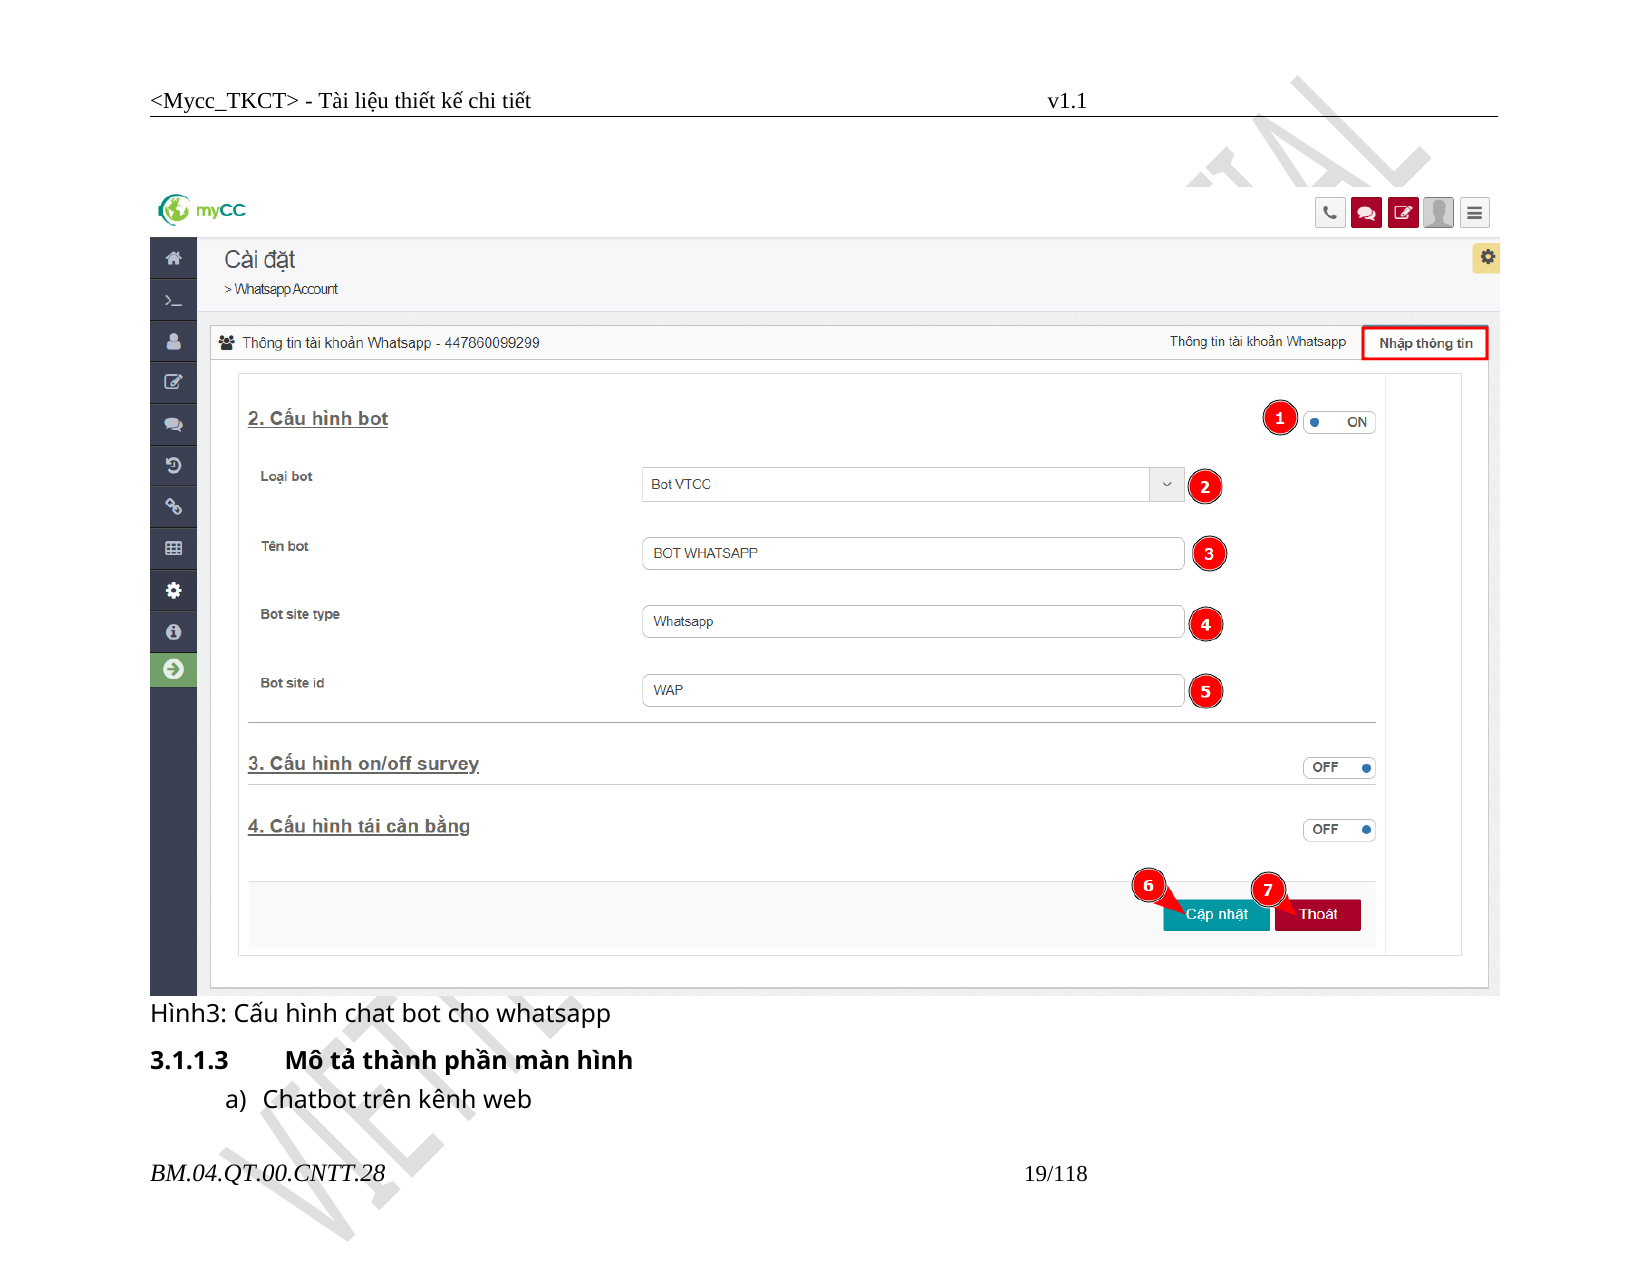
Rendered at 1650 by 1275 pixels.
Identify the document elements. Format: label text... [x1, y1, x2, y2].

subtitle Mô tả thành phần màn hình [150, 1042, 1500, 1076]
list Chatbot trên kênh web [225, 1081, 1500, 1116]
text Hình3: Cấu hình chat bot cho whatsapp [150, 996, 1500, 1030]
picture [150, 187, 1500, 996]
